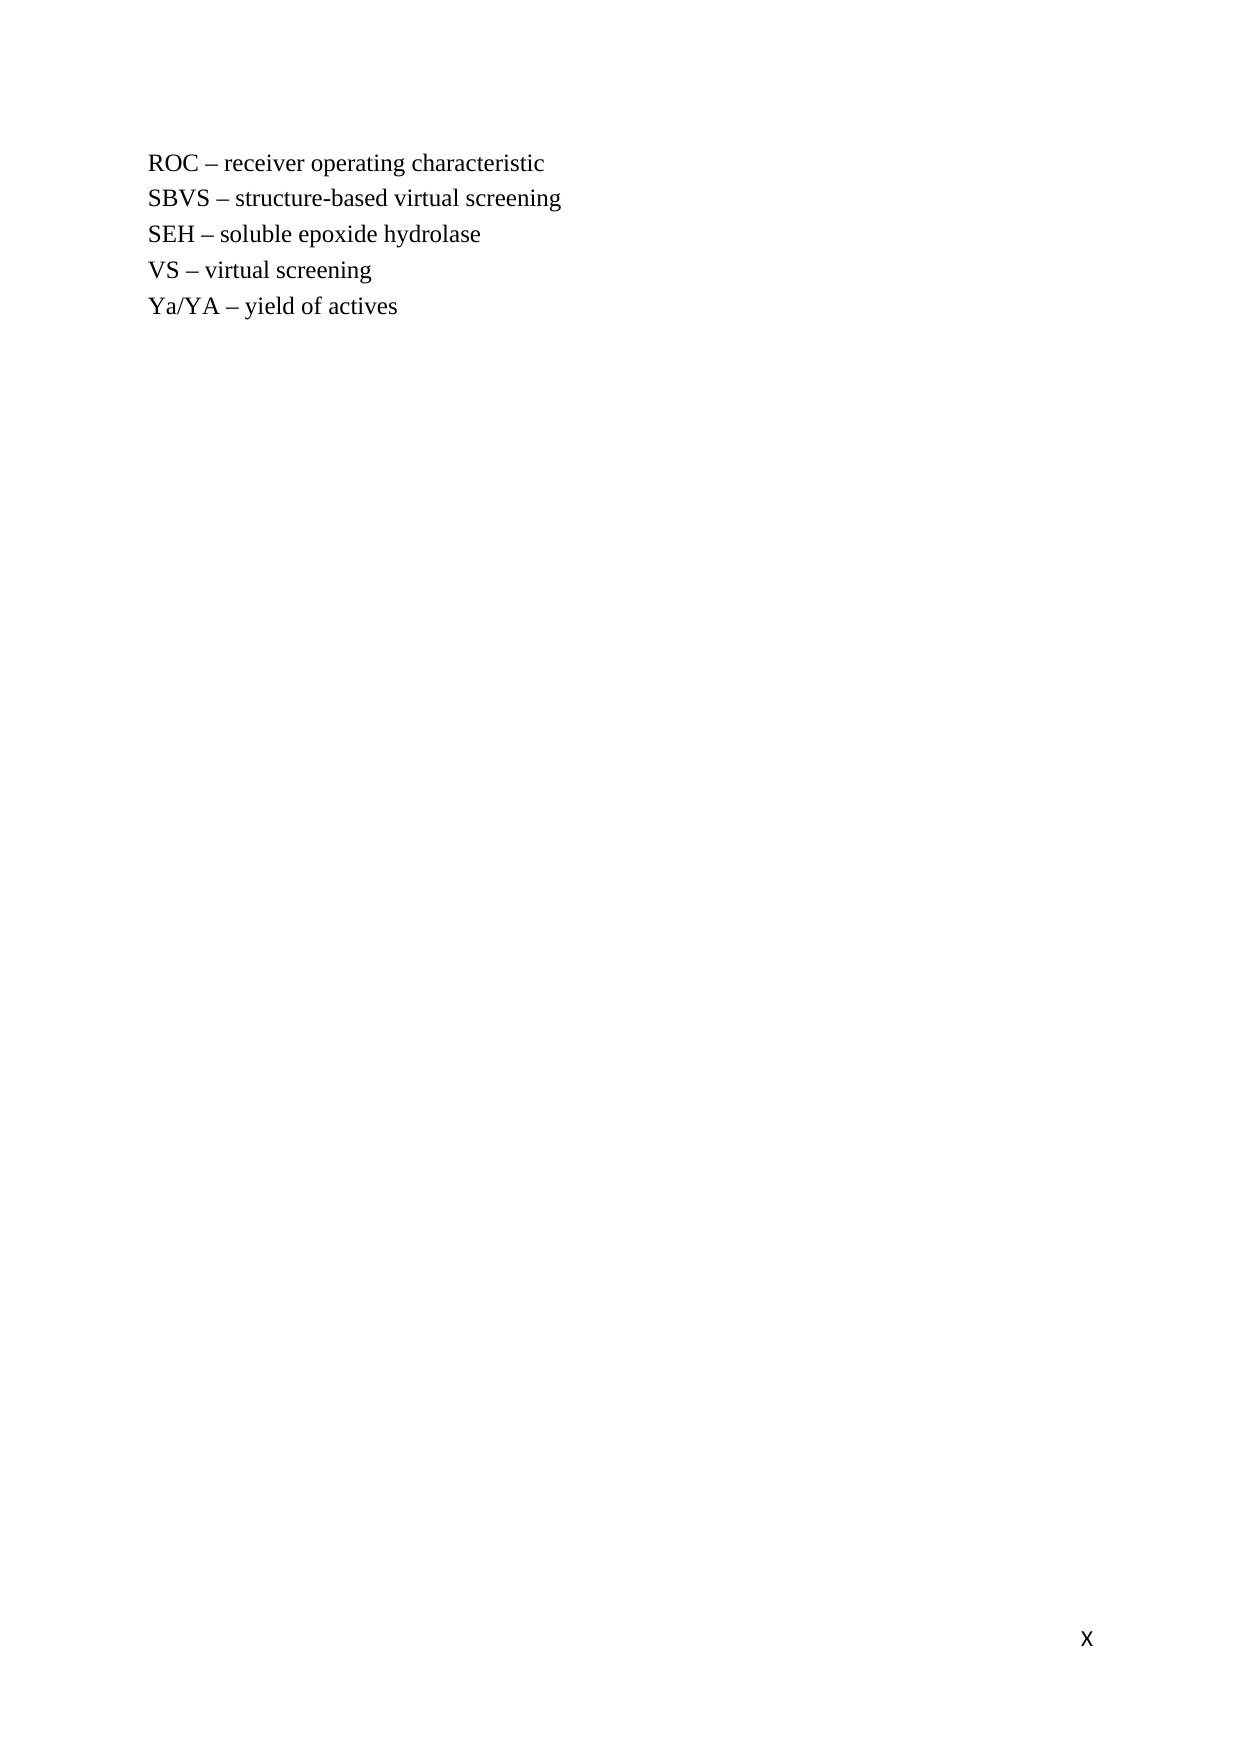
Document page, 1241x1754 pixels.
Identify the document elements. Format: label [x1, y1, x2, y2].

text [148, 148, 1093, 320]
